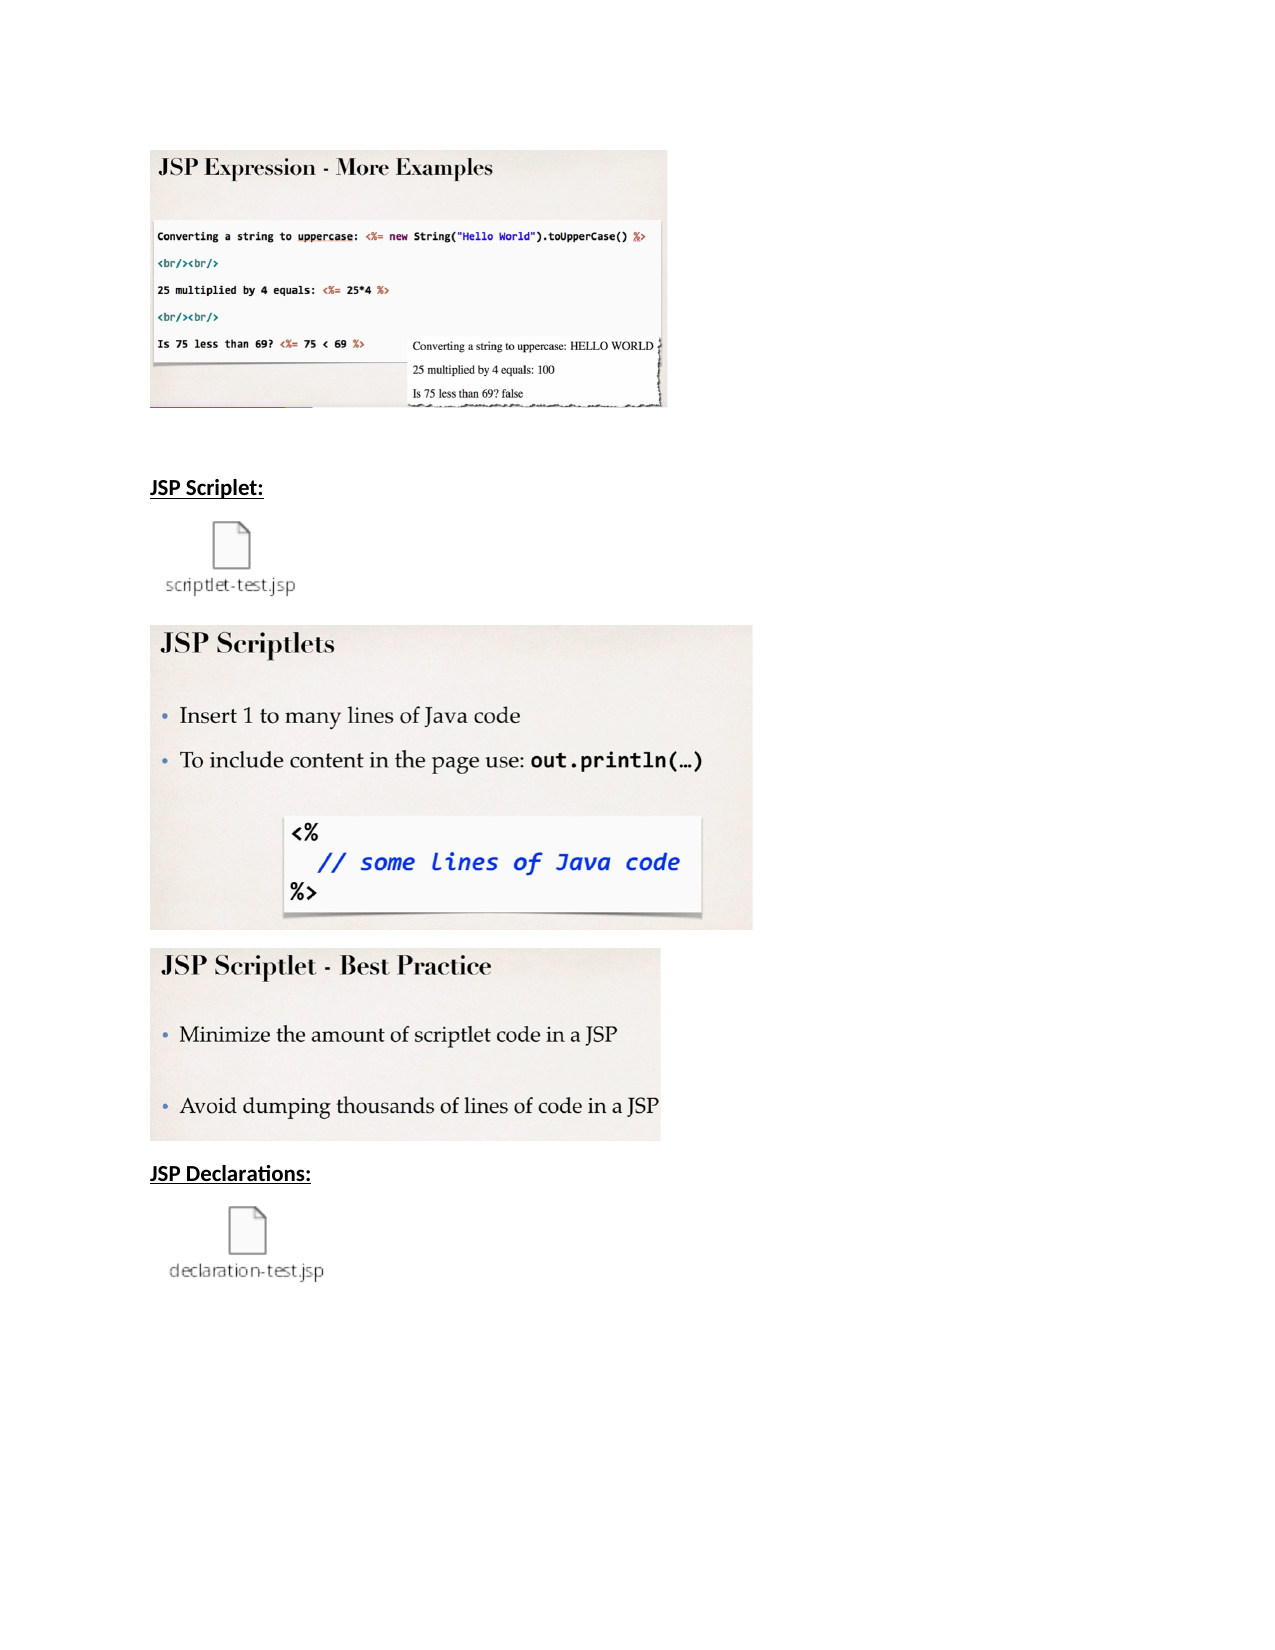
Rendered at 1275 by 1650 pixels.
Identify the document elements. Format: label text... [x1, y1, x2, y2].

text JSP Declarations: [150, 1159, 1125, 1187]
picture [150, 625, 753, 930]
picture [150, 948, 661, 1141]
picture [150, 150, 668, 408]
text JSP Scriplet: [150, 473, 1125, 501]
